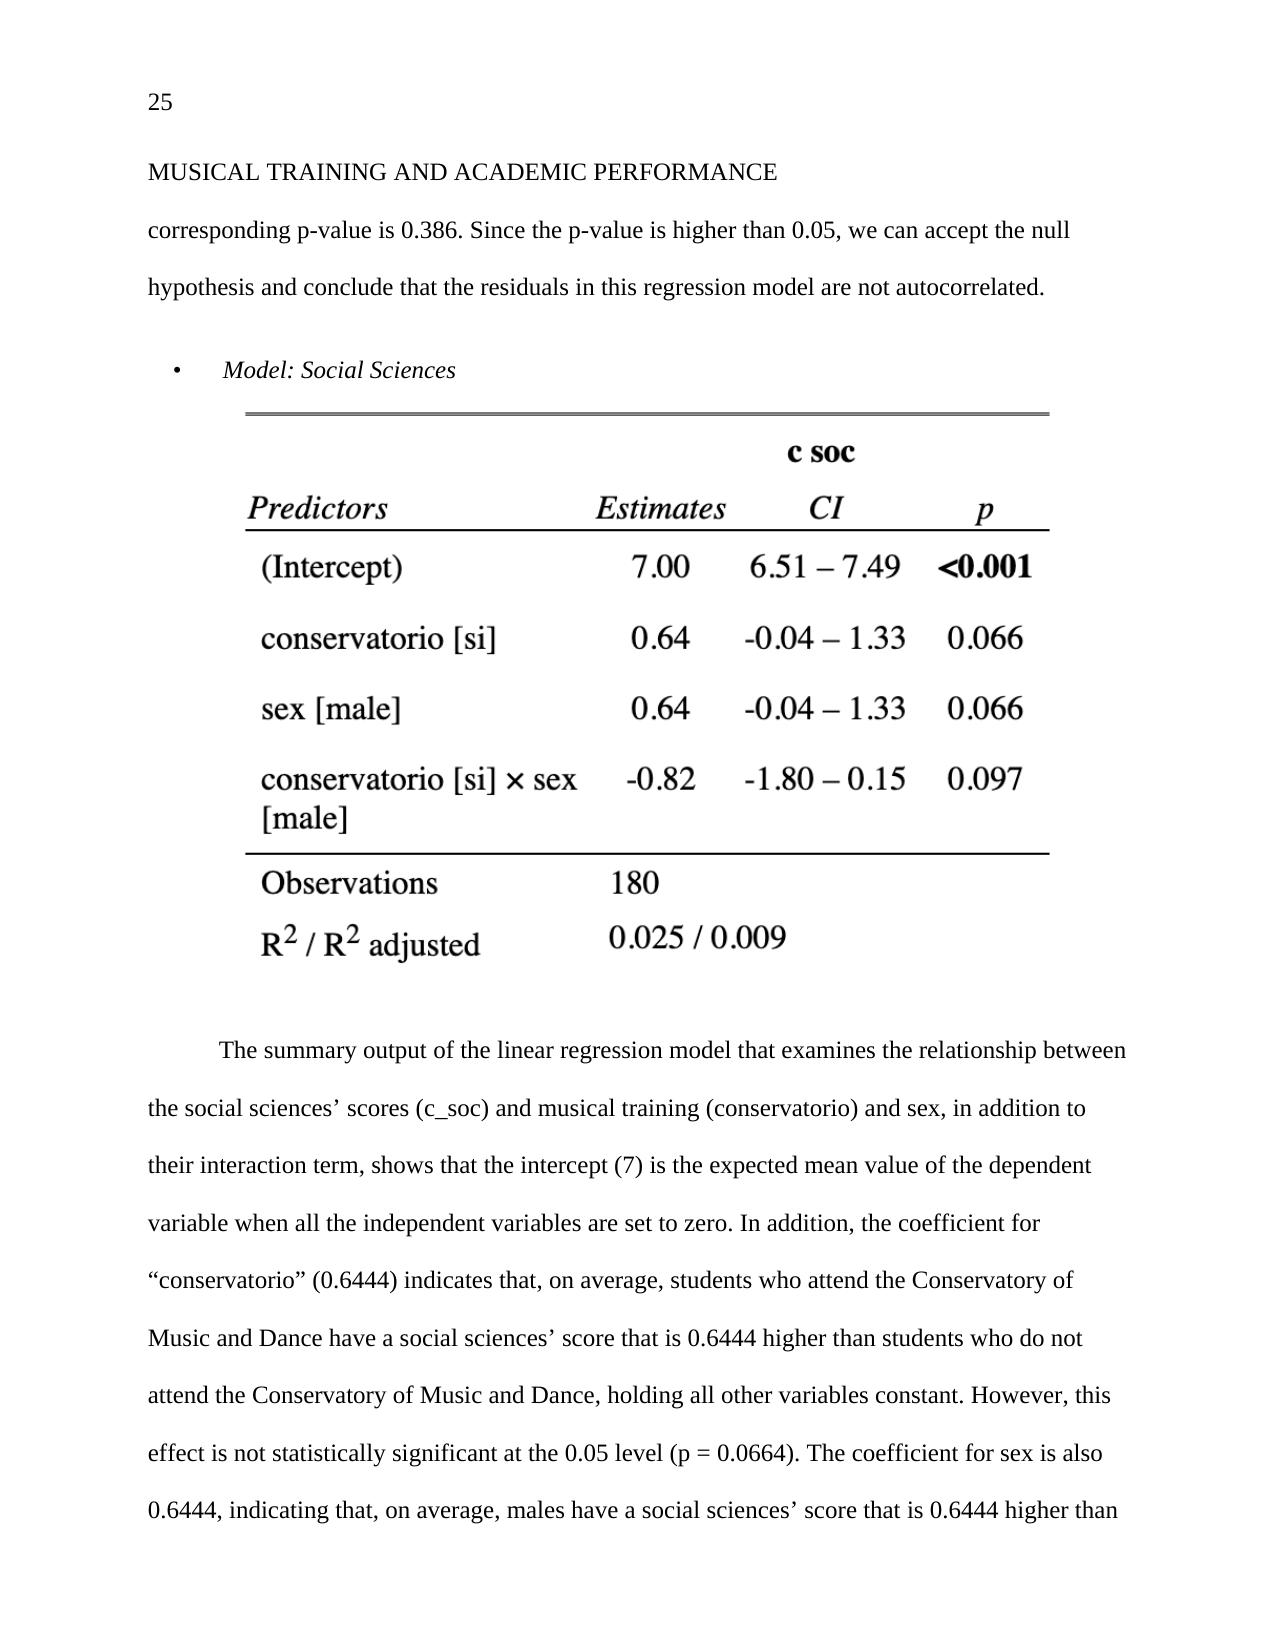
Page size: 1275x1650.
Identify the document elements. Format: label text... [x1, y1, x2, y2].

list Model: Social Sciences [173, 355, 1127, 384]
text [148, 215, 1127, 301]
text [148, 1035, 1127, 1524]
picture [237, 402, 1079, 982]
